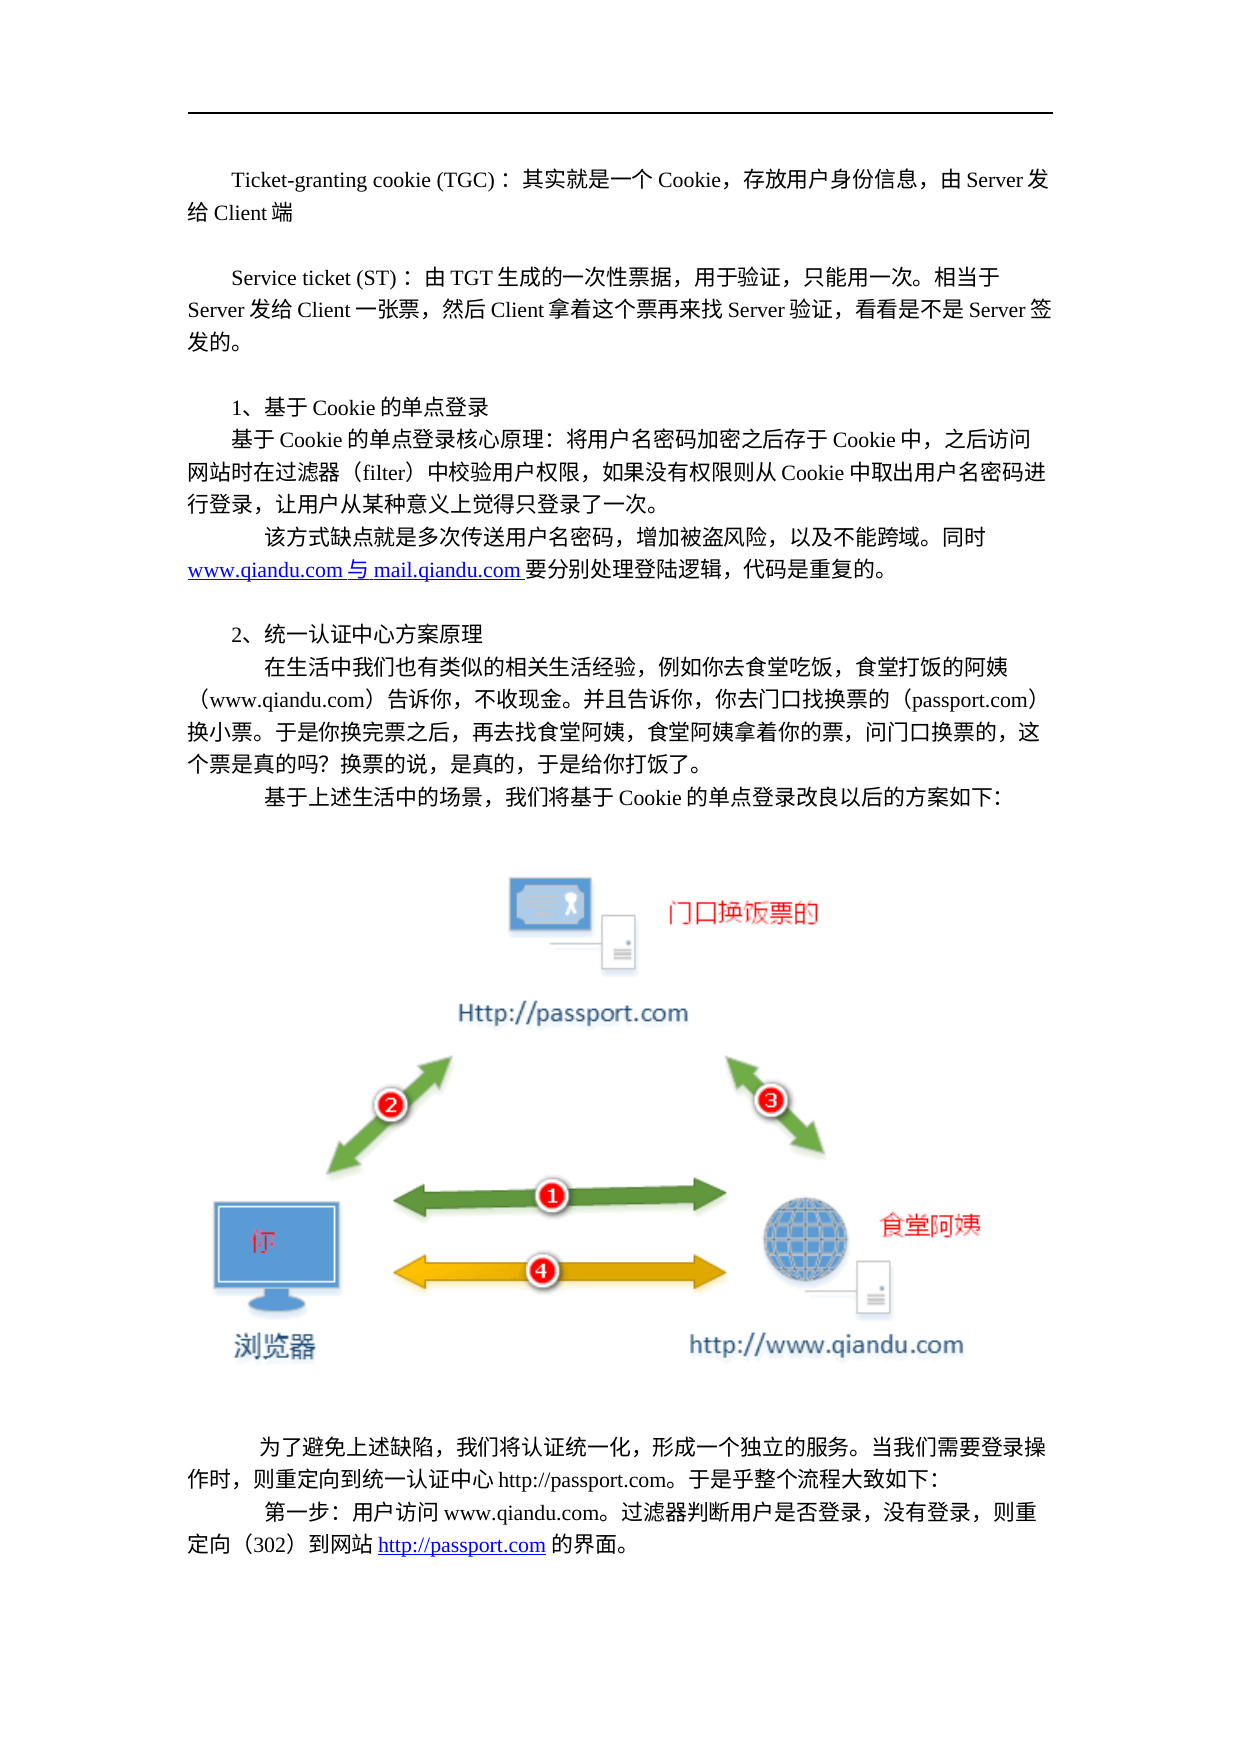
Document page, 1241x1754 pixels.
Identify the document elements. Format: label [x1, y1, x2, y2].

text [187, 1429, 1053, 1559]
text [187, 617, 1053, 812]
picture [187, 855, 1013, 1419]
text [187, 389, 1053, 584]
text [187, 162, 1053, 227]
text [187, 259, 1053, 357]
